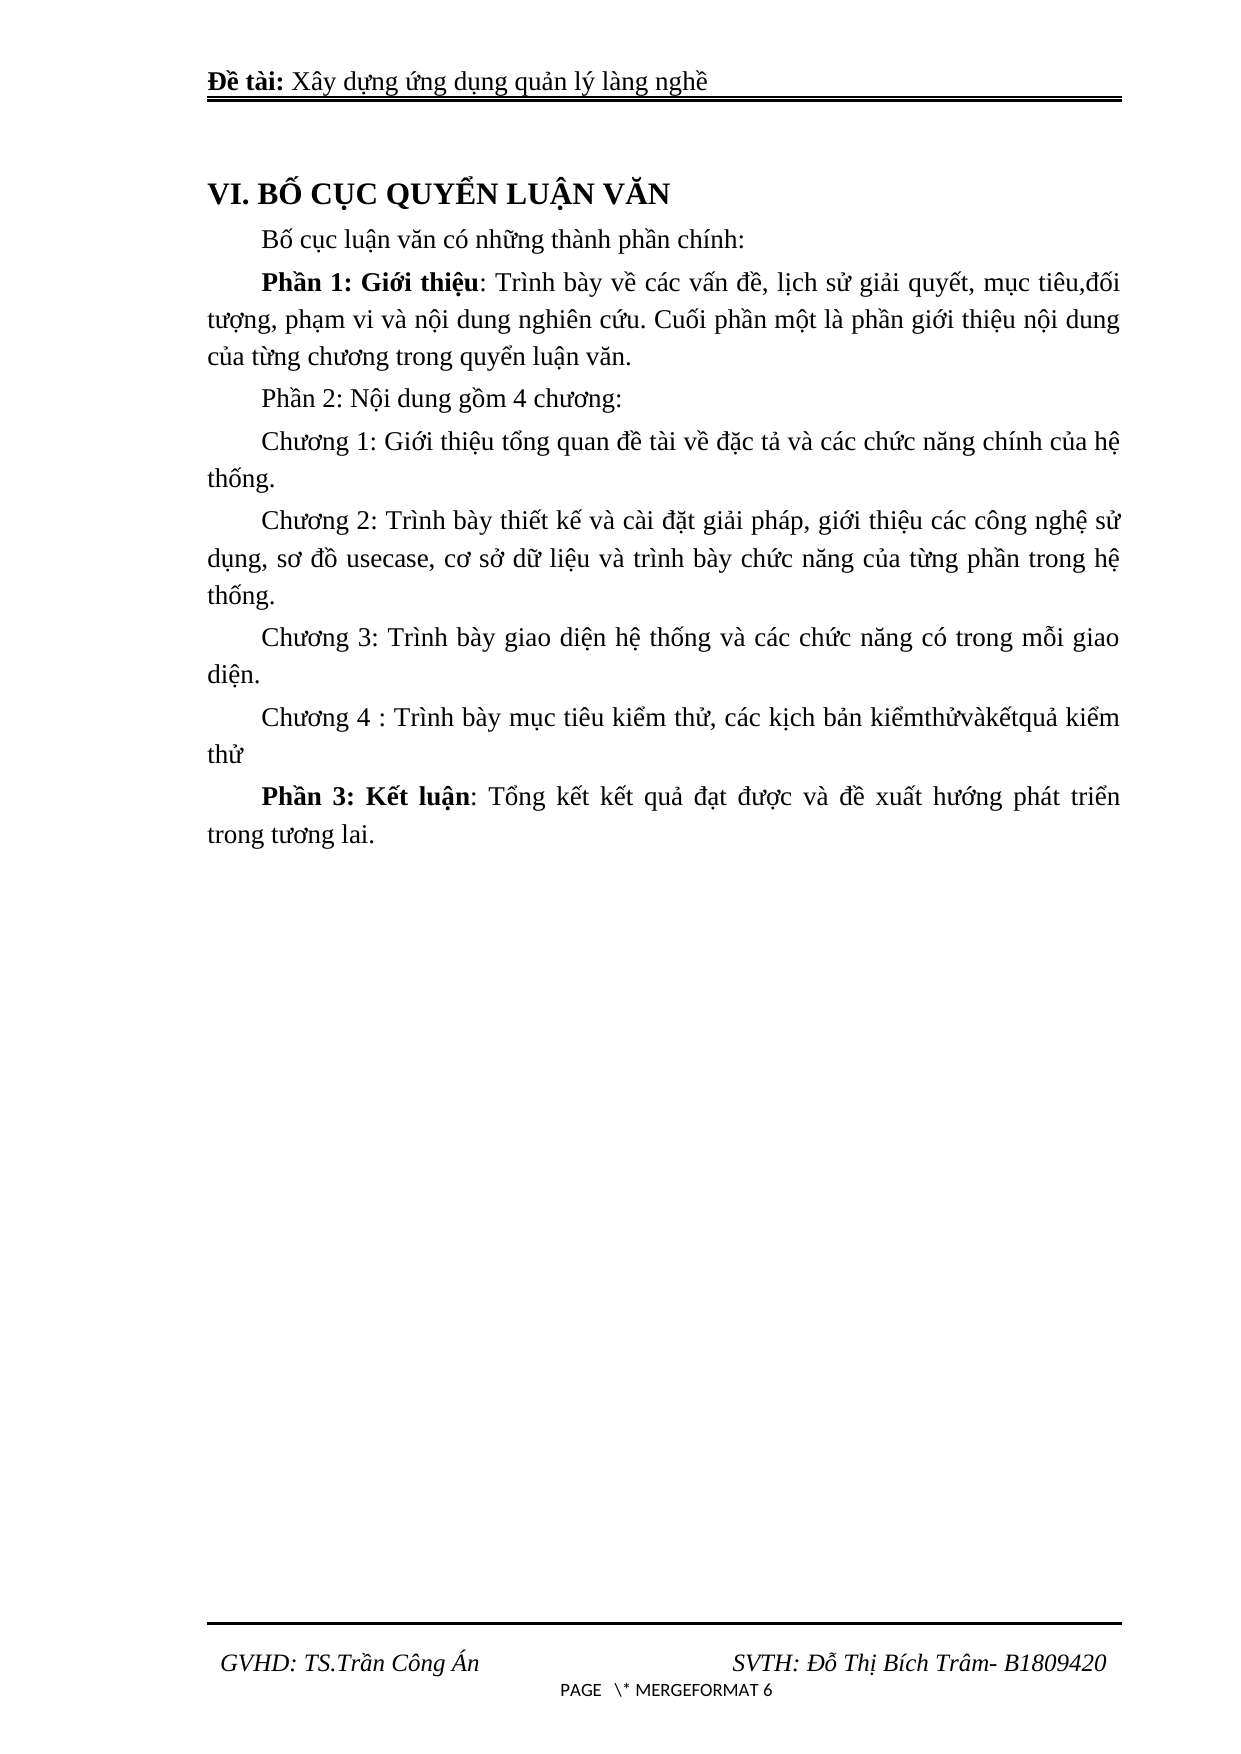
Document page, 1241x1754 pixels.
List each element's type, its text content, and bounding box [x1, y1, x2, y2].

text Chương 3: Trình bày giao diện hệ thống và các chức năng có trong mỗi giao diện. [207, 621, 1122, 690]
text Chương 1: Giới thiệu tổng quan đề tài về đặc tả và các chức năng chính của hệ thống. [207, 425, 1122, 493]
text Bố cục luận văn có những thành phần chính: [207, 223, 1122, 254]
text Chương 2: Trình bày thiết kế và cài đặt giải pháp, giới thiệu các công nghệ sử dụng, sơ đồ usecase, cơ sở dữ liệu và trình bày chức năng của từng phần trong hệ thống. [207, 504, 1122, 610]
text Phần 2: Nội dung gồm 4 chương: [207, 383, 1122, 414]
text Chương 4 : Trình bày mục tiêu kiểm thử, các kịch bản kiểmthửvàkếtquả kiểm thử [207, 701, 1122, 769]
list BỐ CỤC QUYỂN LUẬN VĂN [207, 175, 1122, 211]
text Phần 1: Giới thiệu: Trình bày về các vấn đề, lịch sử giải quyết, mục tiêu,đối tượng, phạm vi và nội dung nghiên cứu. Cuối phần một là phần giới thiệu nội dung của từng chương trong quyển luận văn. [207, 266, 1122, 371]
text Phần 3: Kết luận: Tổng kết kết quả đạt được và đề xuất hướng phát triển trong tương lai. [207, 781, 1122, 849]
